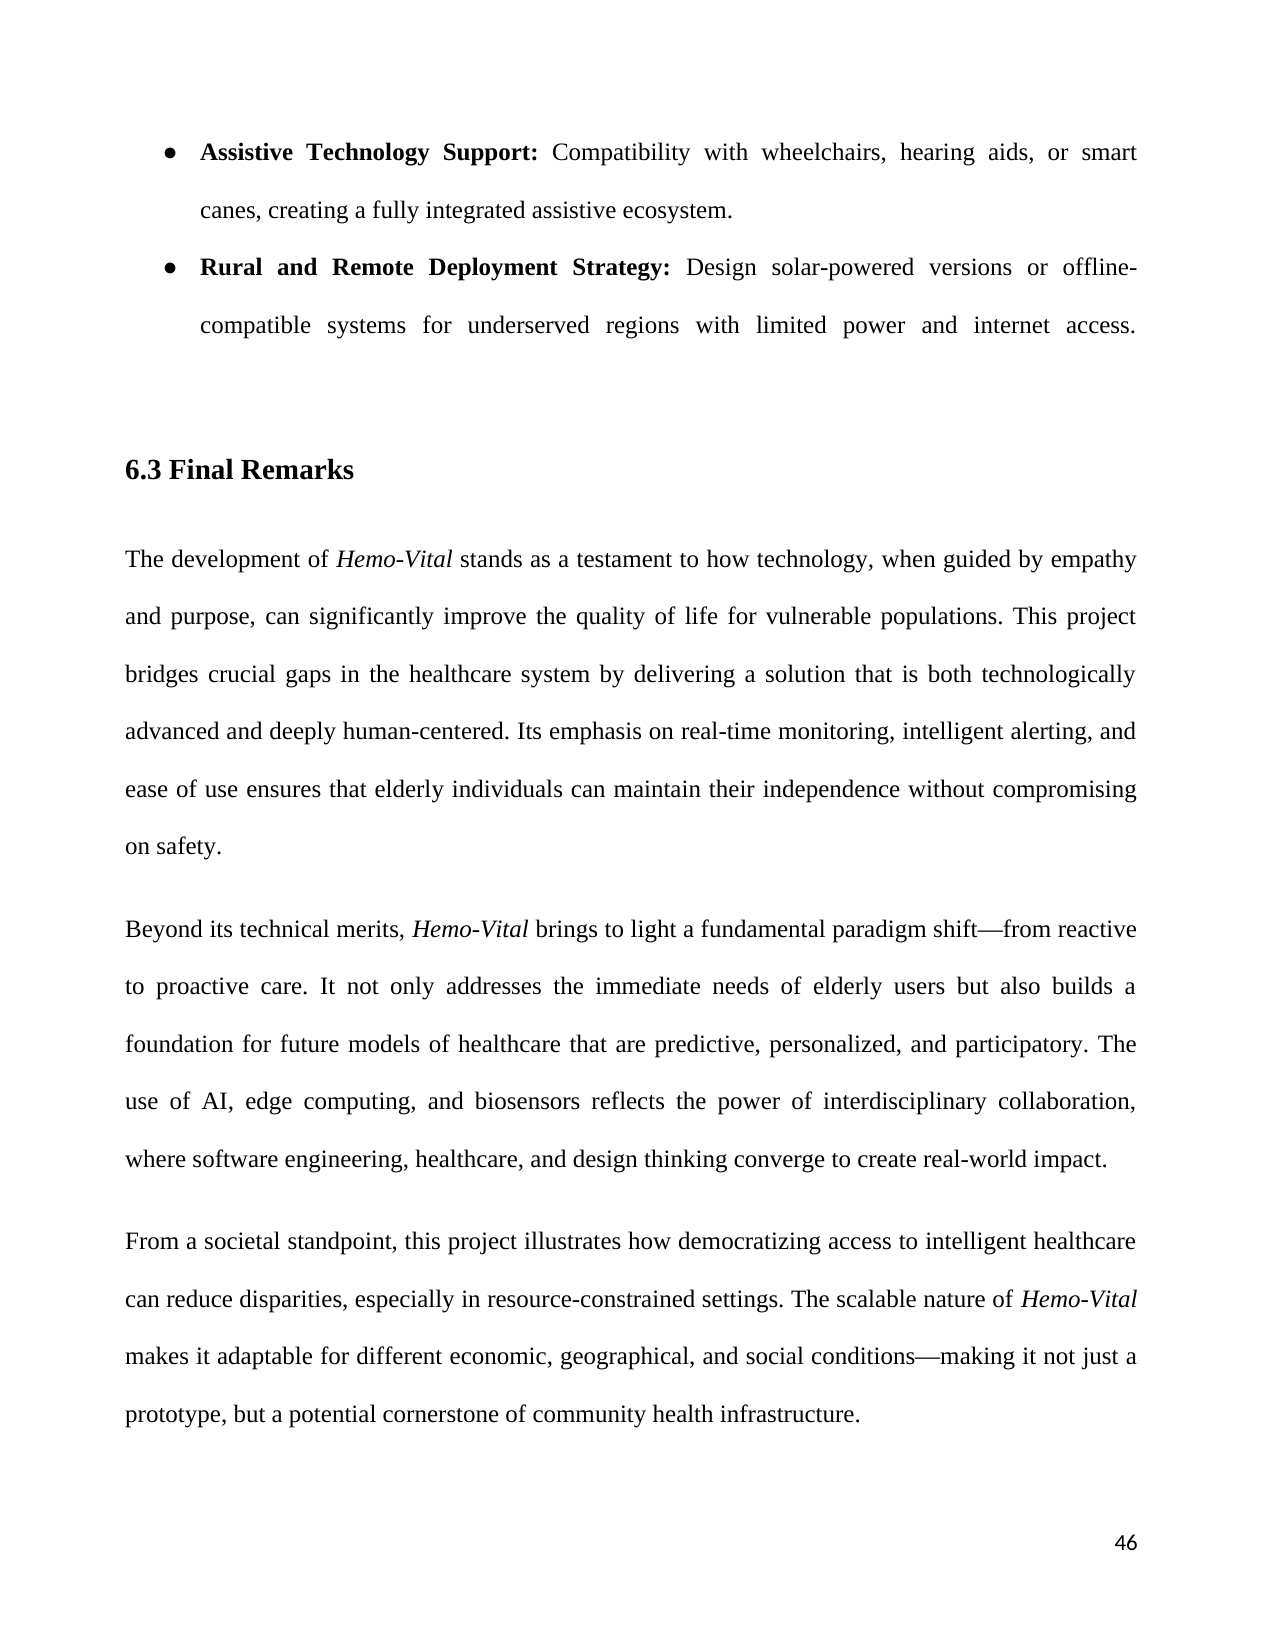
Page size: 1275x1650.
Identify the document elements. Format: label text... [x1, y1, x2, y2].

list Rural and Remote Deployment Strategy: Design solar-powered versions or offline-compatible systems for underserved regions with limited power and internet access. [162, 252, 1137, 394]
text From a societal standpoint, this project illustrates how democratizing access to intelligent healthcare can reduce disparities, especially in resource-constrained settings. The scalable nature of Hemo-Vital makes it adaptable for different economic, geographical, and social conditions—making it not just a prototype, but a potential cornerstone of community health infrastructure. [125, 1226, 1137, 1428]
text Beyond its technical merits, Hemo-Vital brings to light a fundamental paradigm shift—from reactive to proactive care. It not only addresses the immediate needs of elderly users but also builds a foundation for future models of healthcare that are predictive, personalized, and participatory. The use of AI, edge computing, and biosensors reflects the power of interdisciplinary collaboration, where software engineering, healthcare, and design thinking converge to create real-world impact. [125, 914, 1137, 1173]
subtitle 6.3 Final Remarks [125, 452, 1137, 485]
list Assistive Technology Support: Compatibility with wheelchairs, hearing aids, or smart canes, creating a fully integrated assistive ecosystem. [162, 137, 1137, 223]
text The development of Hemo-Vital stands as a testament to how technology, when guided by empathy and purpose, can significantly improve the quality of life for vulnerable populations. This project bridges crucial gaps in the healthcare system by delivering a solution that is both technologically advanced and deeply human-centered. Its emphasis on real-time monitoring, intelligent alerting, and ease of use ensures that elderly individuals can maintain their independence without compromising on safety. [125, 544, 1137, 860]
